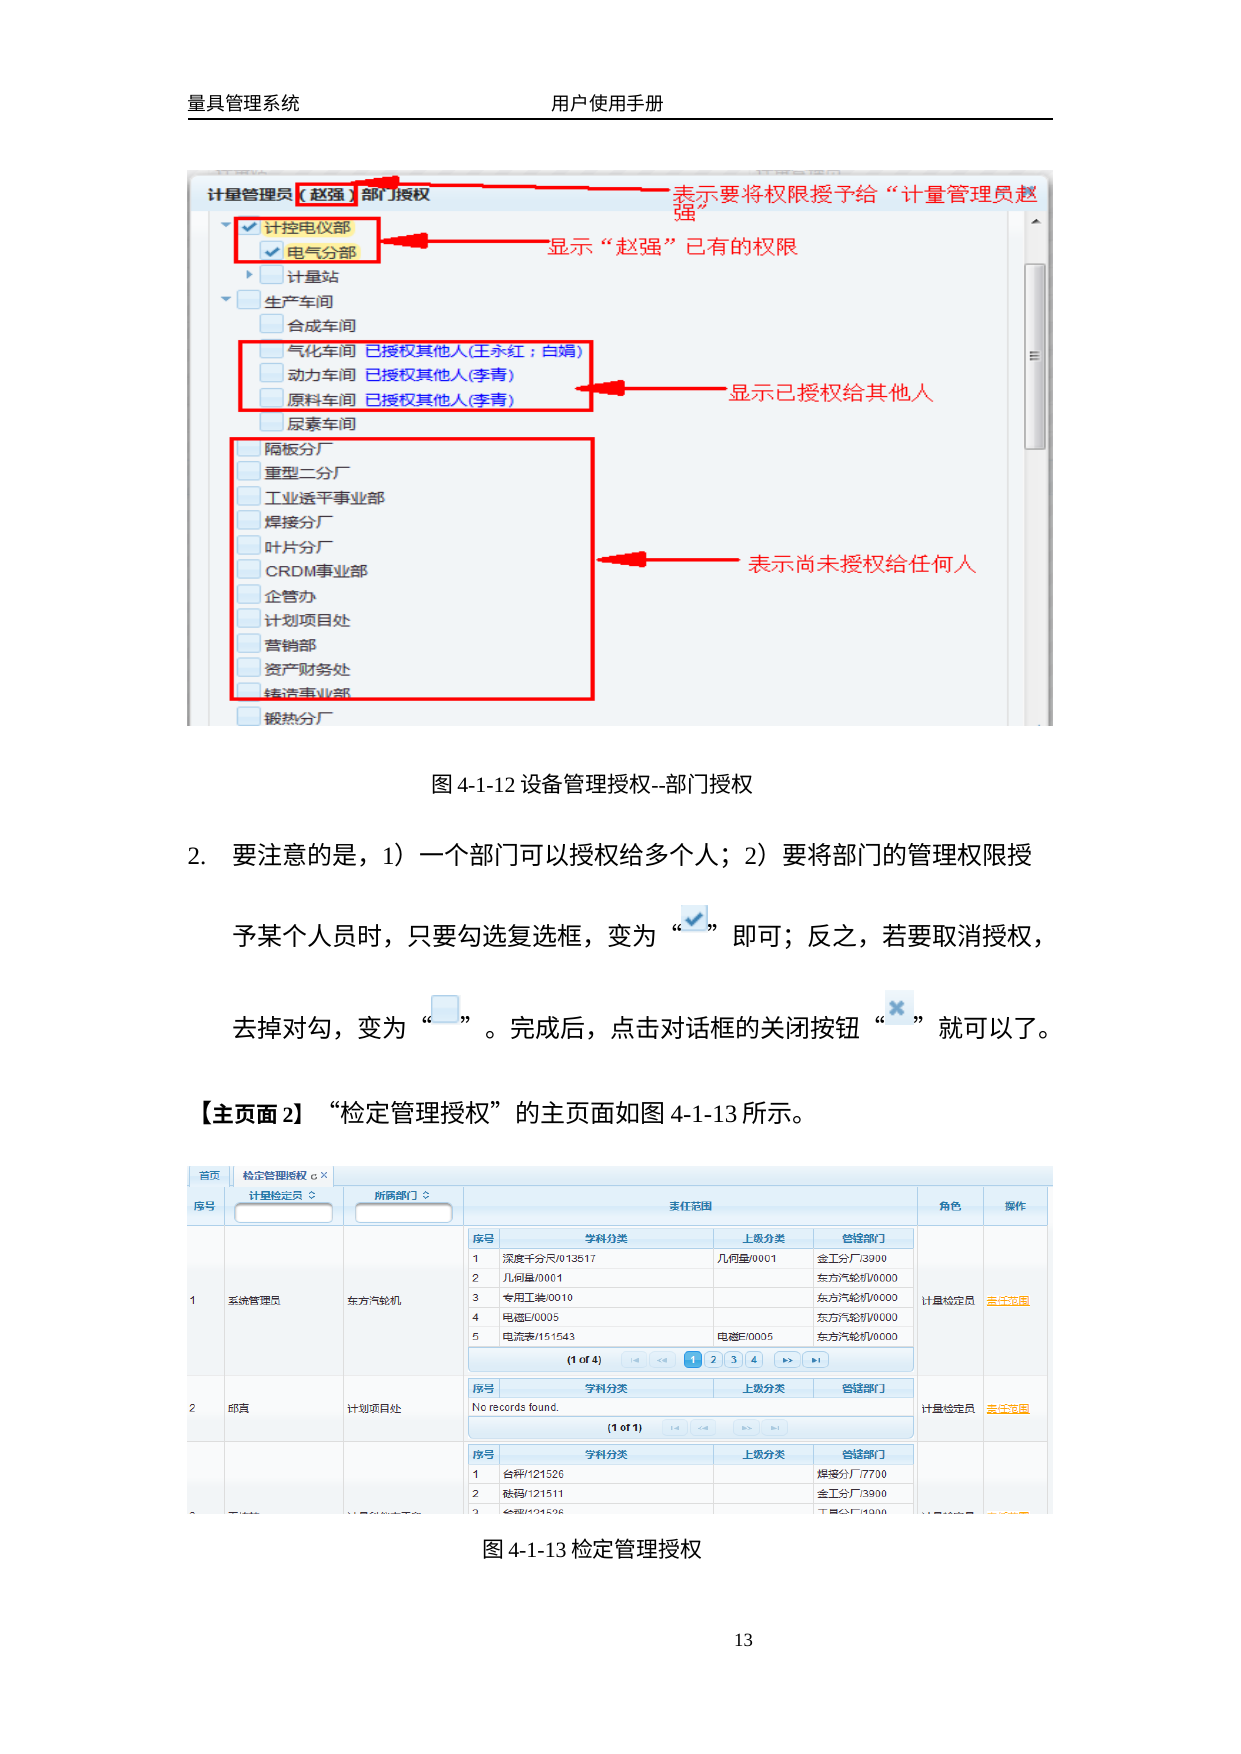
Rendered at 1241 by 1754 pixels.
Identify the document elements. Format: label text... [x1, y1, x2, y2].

picture [187, 170, 1053, 726]
text 图4-1-13检定管理授权 [131, 1532, 1053, 1564]
list 要注意的是，1）一个部门可以授权给多个人；2）要将部门的管理权限授予某个人员时，只要勾选复选框，变为“”即可；反之，若要取消授权，去掉对勾，变为“”。完成后，点击对话框的关闭按钮“”就可以了。 [187, 821, 1053, 1055]
picture [885, 990, 914, 1025]
picture [187, 1166, 1053, 1514]
picture [681, 905, 708, 933]
text 图4-1-12设备管理授权--部门授权 [131, 767, 1053, 799]
picture [431, 995, 461, 1025]
text 【主页面2】“检定管理授权”的主页面如图4-1-13所示。 [187, 1079, 1053, 1144]
